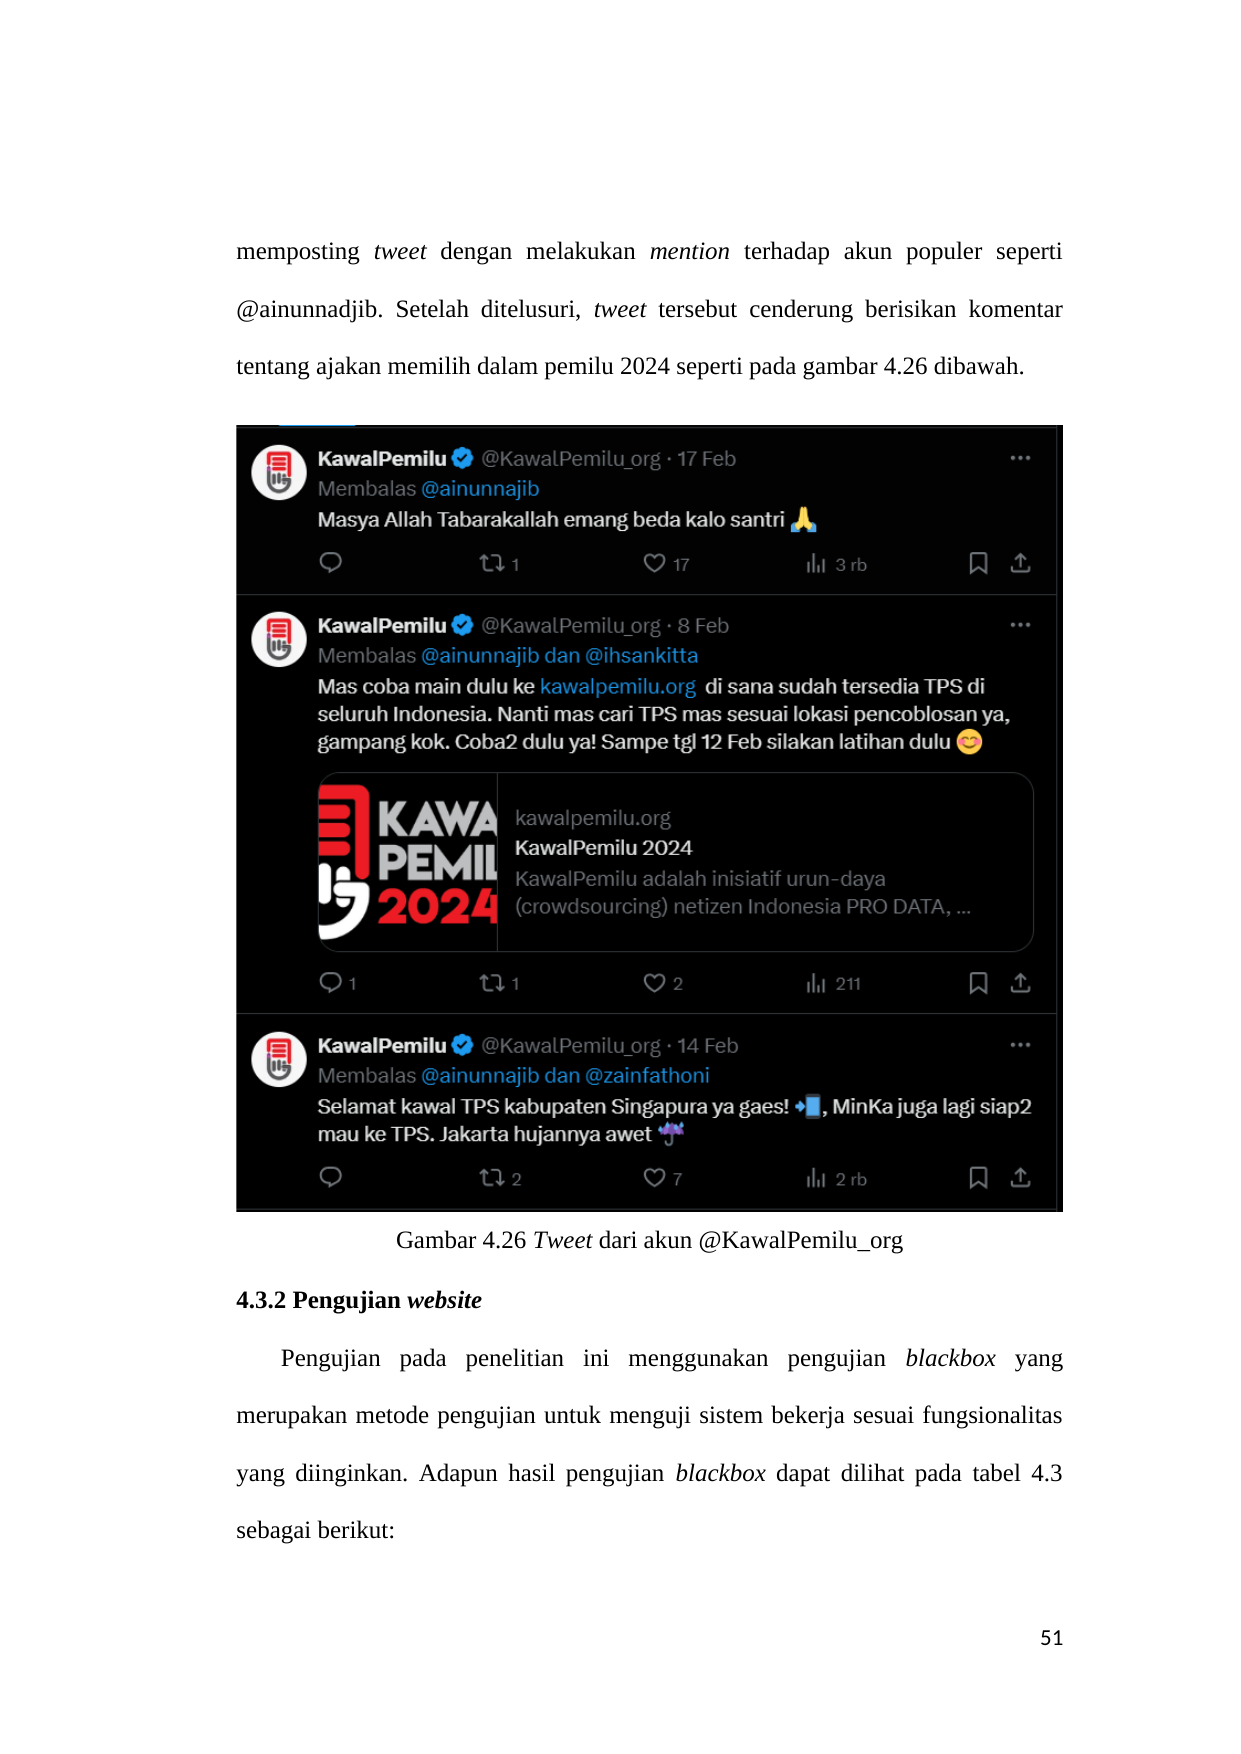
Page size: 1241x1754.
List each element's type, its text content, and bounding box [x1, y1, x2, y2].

text Pengujian pada penelitian ini menggunakan pengujian blackbox yang merupakan metode pengujian untuk menguji sistem bekerja sesuai fungsionalitas yang diinginkan. Adapun hasil pengujian blackbox dapat dilihat pada tabel 4.3 sebagai berikut: [236, 1343, 1063, 1544]
text 4.3.2 Pengujian website [236, 1285, 1063, 1314]
picture [236, 425, 1063, 1212]
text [236, 236, 1063, 380]
text Gambar 4.26 Tweet dari akun @KawalPemilu_org [236, 1225, 1063, 1254]
